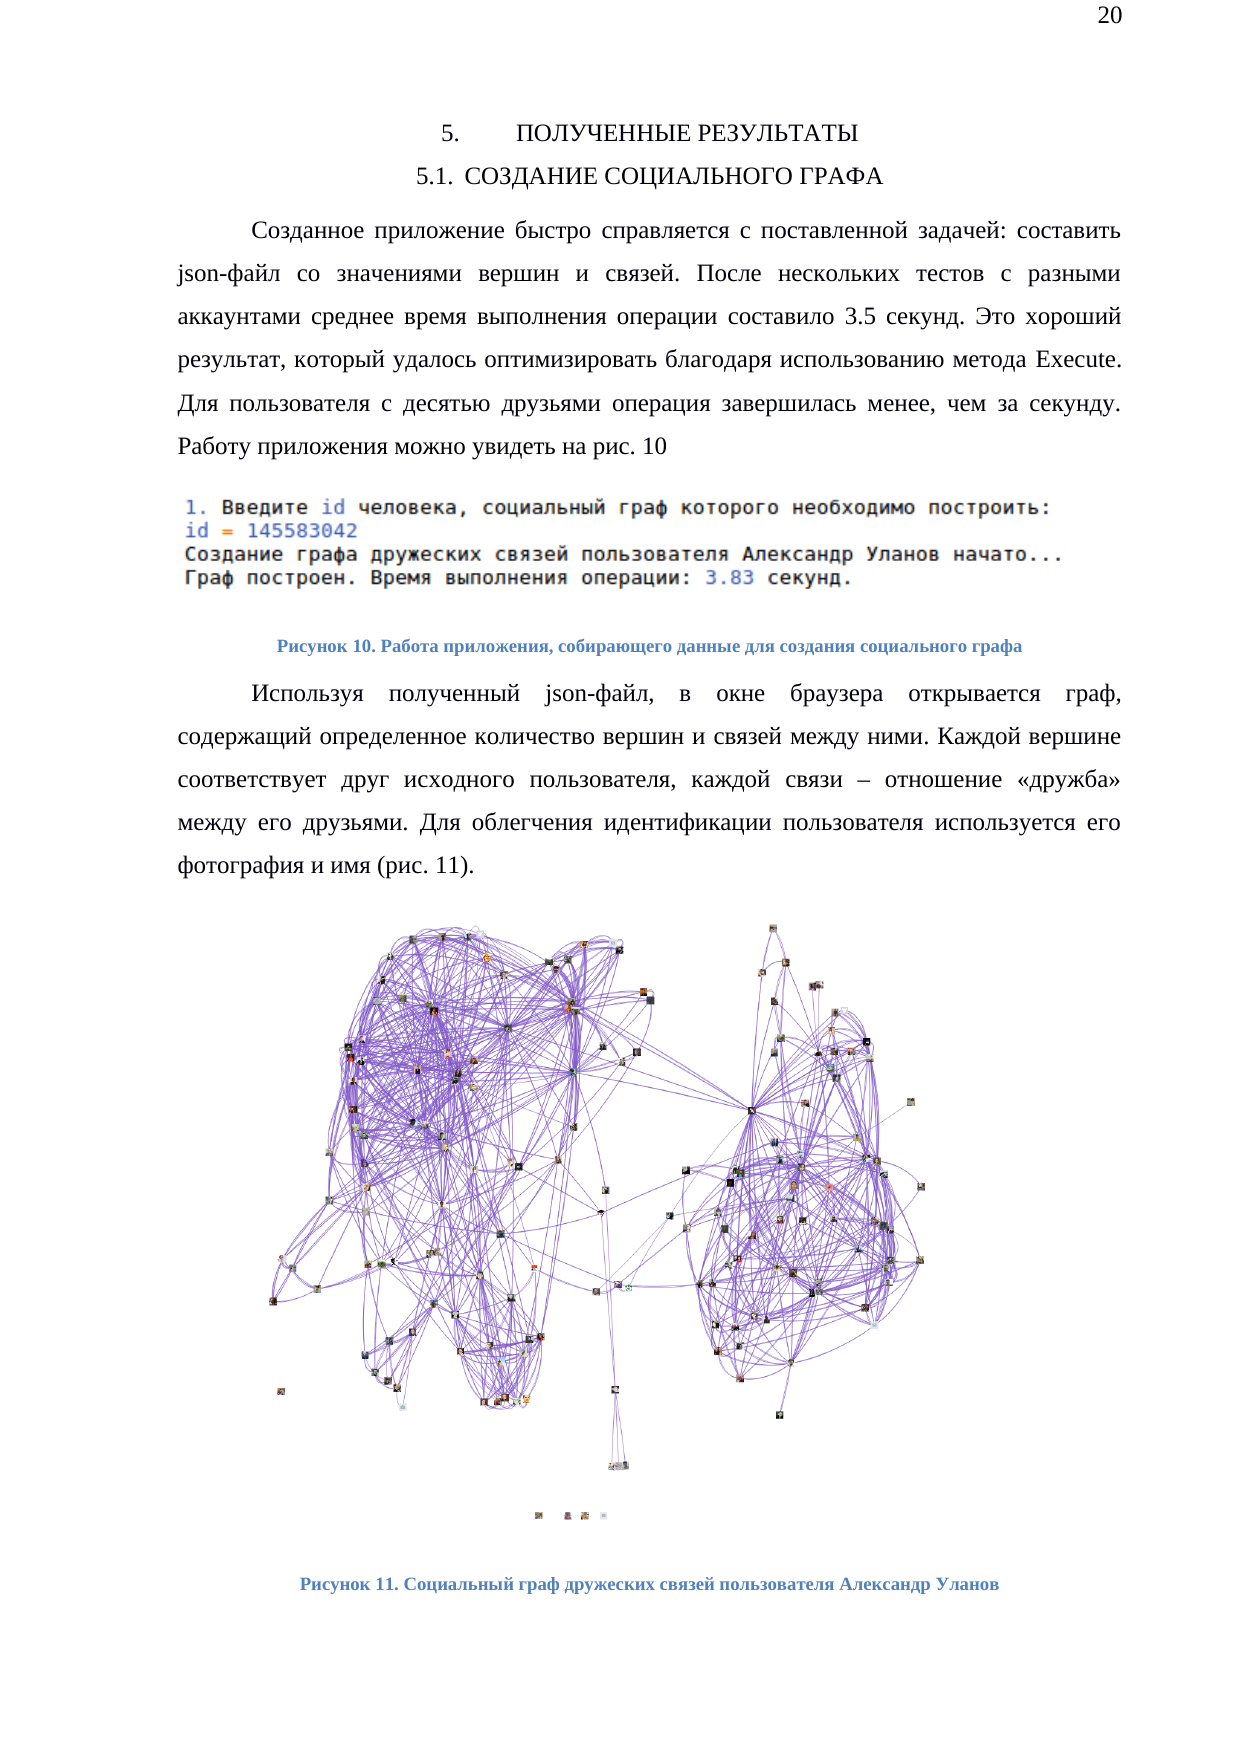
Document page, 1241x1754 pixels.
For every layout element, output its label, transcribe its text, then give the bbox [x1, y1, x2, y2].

subtitle ПОЛУЧЕННЫЕ РЕЗУЛЬТАТЫ [177, 118, 1122, 147]
text Рисунок 10. Работа приложения, собирающего данные для создания социального графа [177, 635, 1122, 657]
text Созданное приложение быстро справляется с поставленной задачей: составить json-файл со значениями вершин и связей. После нескольких тестов с разными аккаунтами среднее время выполнения операции составило 3.5 секунд. Это хороший результат, который удалось оптимизировать благодаря использованию метода Execute. Для пользователя с десятью друзьями операция завершилась менее, чем за секунду. Работу приложения можно увидеть на рис. 10 [177, 215, 1122, 459]
subtitle СОЗДАНИЕ СОЦИАЛЬНОГО ГРАФА [177, 161, 1122, 190]
text Используя полученный json-файл, в окне браузера открывается граф, содержащий определенное количество вершин и связей между ними. Каждой вершине соответствует друг исходного пользователя, каждой связи – отношение «дружба» между его друзьями. Для облегчения идентификации пользователя используется его фотография и имя (рис. 11). [177, 678, 1122, 879]
picture [177, 494, 1122, 600]
picture [251, 914, 968, 1538]
text Рисунок 11. Социальный граф дружеских связей пользователя Александр Уланов [177, 1573, 1122, 1594]
